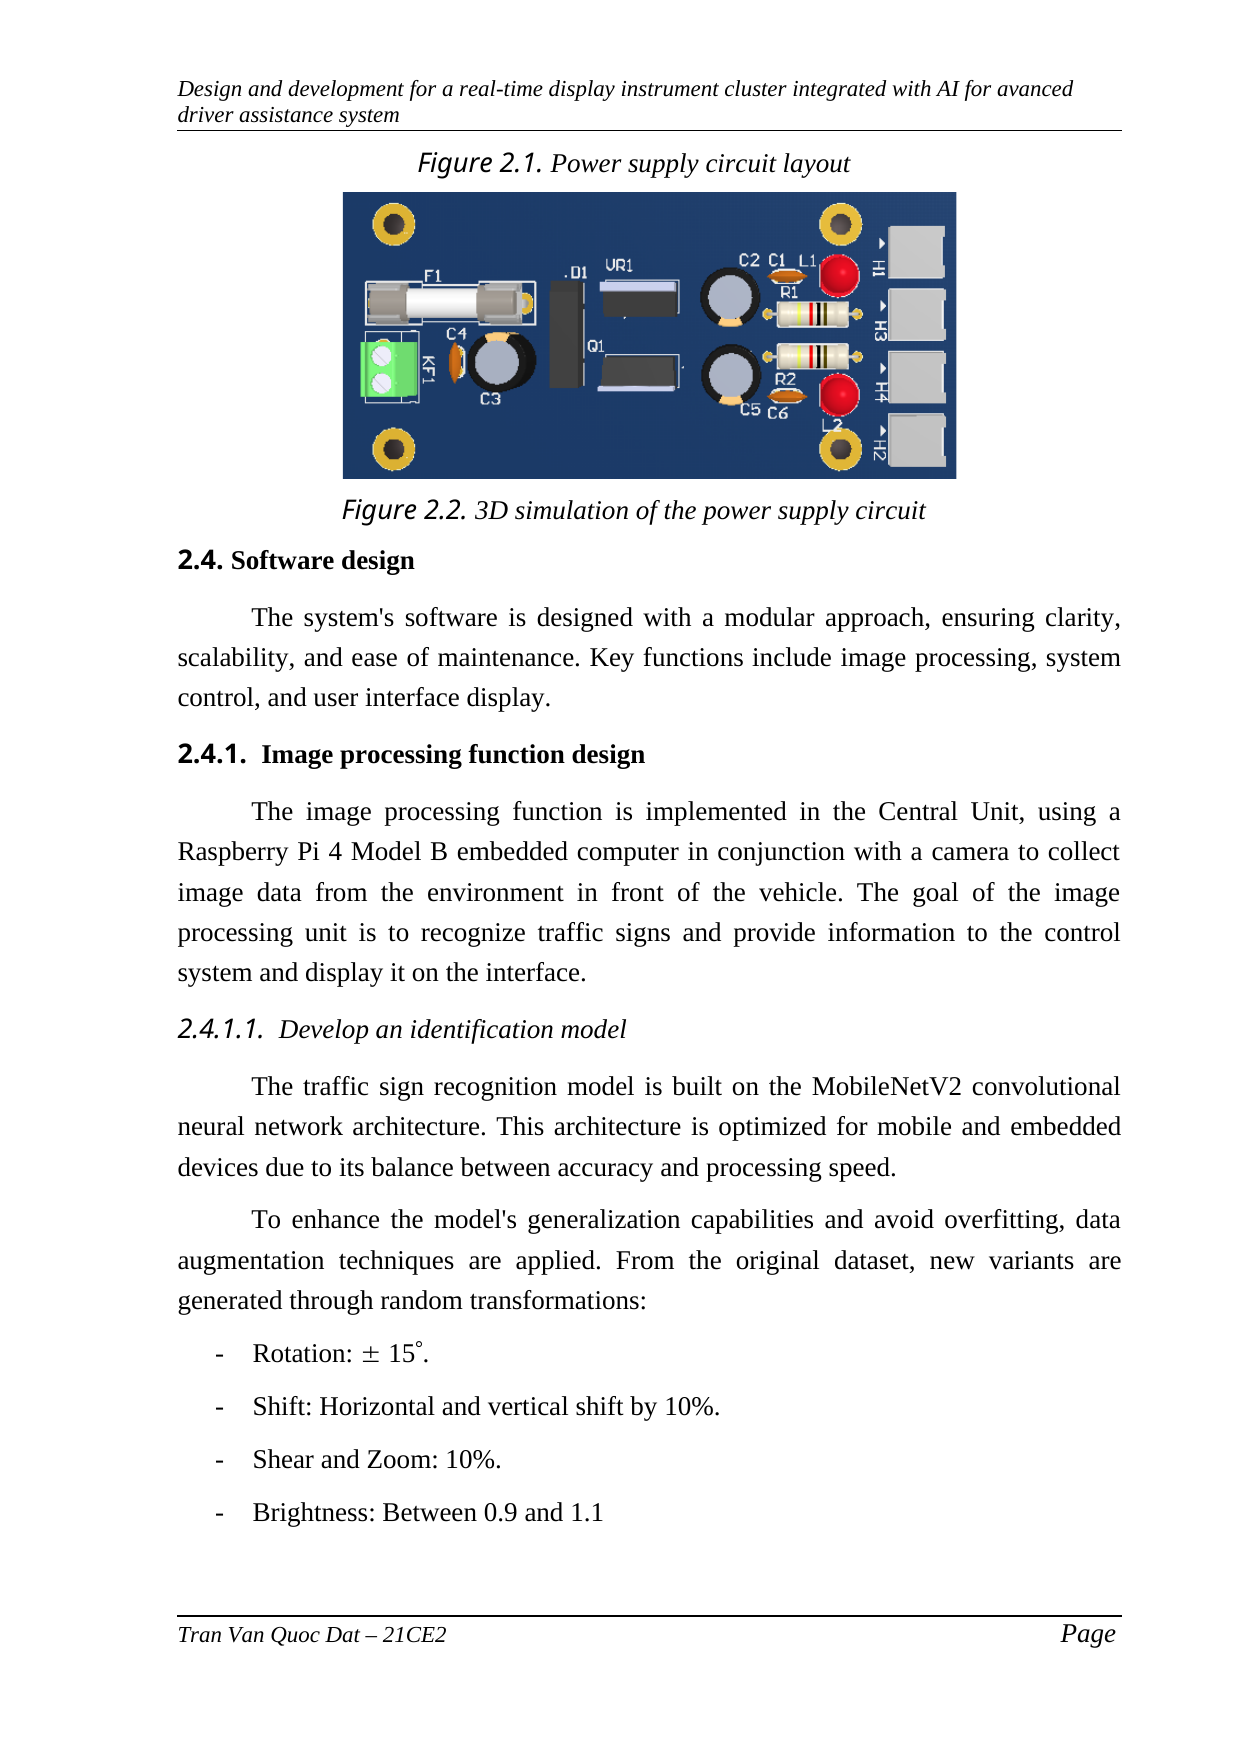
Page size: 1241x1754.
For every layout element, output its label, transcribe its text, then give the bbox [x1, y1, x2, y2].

text Shift: Horizontal and vertical shift by 10%. [215, 1390, 1122, 1422]
text Software design [177, 540, 1122, 577]
text Power supply circuit layout [214, 143, 1122, 180]
text The system's software is designed with a modular approach, ensuring clarity, scalability, and ease of maintenance. Key functions include image processing, system control, and user interface display. [177, 601, 1122, 713]
text 3D simulation of the power supply circuit [214, 491, 1122, 528]
text Rotation: 15. [215, 1337, 1122, 1368]
text Brightness: Between 0.9 and 1.1 [215, 1496, 1122, 1527]
text The image processing function is implemented in the Central Unit, using a Raspberry Pi 4 Model B embedded computer in conjunction with a camera to collect image data from the environment in front of the vehicle. The goal of the image processing unit is to recognize traffic signs and provide information to the control system and display it on the interface. [177, 795, 1122, 988]
text The traffic sign recognition model is built on the MobileNetV2 convolutional neural network architecture. This architecture is optimized for mobile and embedded devices due to its balance between accuracy and processing speed. [177, 1070, 1122, 1182]
picture [342, 192, 957, 479]
text Shear and Zoom: 10%. [215, 1443, 1122, 1474]
text To enhance the model's generalization capabilities and avoid overfitting, data augmentation techniques are applied. From the original dataset, new variants are generated through random transformations: [177, 1203, 1122, 1316]
text Image processing function design [177, 734, 1122, 771]
text Develop an identification model [177, 1009, 1122, 1046]
